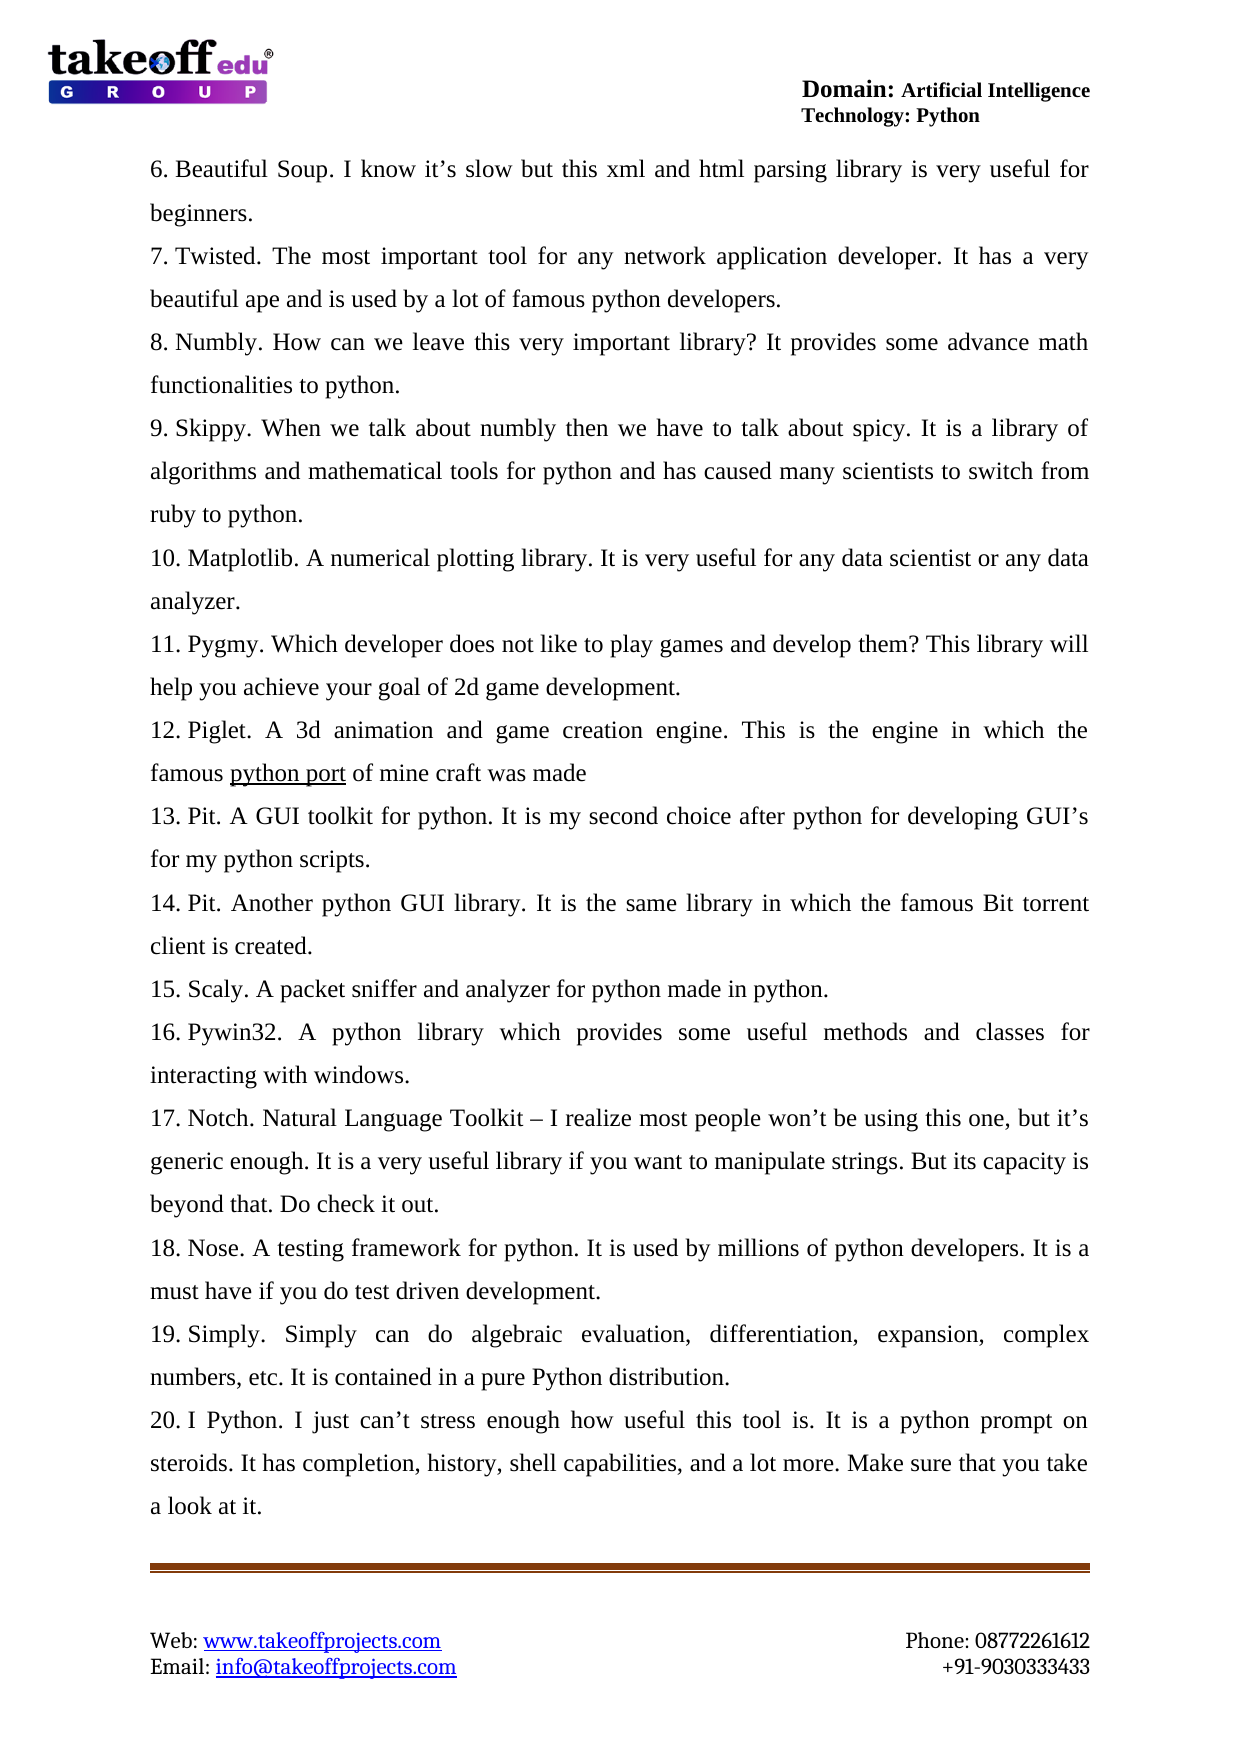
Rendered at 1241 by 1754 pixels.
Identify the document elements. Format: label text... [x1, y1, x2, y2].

text 18. Nose. A testing framework for python. It is used by millions of python developers. It is a must have if you do test driven development. [150, 1233, 1090, 1304]
text 10. Matplotlib. A numerical plotting library. It is very useful for any data scientist or any data analyzer. [150, 543, 1090, 614]
text 9. Skippy. When we talk about numbly then we have to talk about spicy. It is a library of algorithms and mathematical tools for python and has caused many scientists to switch from ruby to python. [150, 413, 1090, 528]
text 20. I Python. I just can’t stress enough how useful this tool is. It is a python prompt on steroids. It has completion, history, shell capabilities, and a lot more. Make sure that you take a look at it. [150, 1405, 1090, 1520]
text 19. Simply. Simply can do algebraic evaluation, differentiation, expansion, complex numbers, etc. It is contained in a pure Python distribution. [150, 1319, 1090, 1391]
text 6. Beautiful Soup. I know it’s slow but this xml and html parsing library is very useful for beginners. [150, 154, 1090, 226]
text 15. Scaly. A packet sniffer and analyzer for python made in python. [150, 974, 1090, 1003]
text 12. Piglet. A 3d animation and game creation engine. This is the engine in which the famous python port of mine craft was made [150, 715, 1090, 787]
text 7. Twisted. The most important tool for any network application developer. It has a very beautiful ape and is used by a lot of famous python developers. [150, 241, 1090, 313]
text 14. Pit. Another python GUI library. It is the same library in which the famous Bit torrent client is created. [150, 888, 1090, 959]
text 8. Numbly. How can we leave this very important library? It provides some advance math functionalities to python. [150, 327, 1090, 399]
picture [45, 36, 275, 113]
text 11. Pygmy. Which developer does not like to play games and develop them? This library will help you achieve your goal of 2d game development. [150, 629, 1090, 701]
text 17. Notch. Natural Language Toolkit – I realize most people won’t be using this one, but it’s generic enough. It is a very useful library if you want to manipulate strings. But its capacity is beyond that. Do check it out. [150, 1103, 1090, 1218]
text 16. Pywin32. A python library which provides some useful methods and classes for interacting with windows. [150, 1017, 1090, 1089]
text 13. Pit. A GUI toolkit for python. It is my second choice after python for developing GUI’s for my python scripts. [150, 801, 1090, 873]
